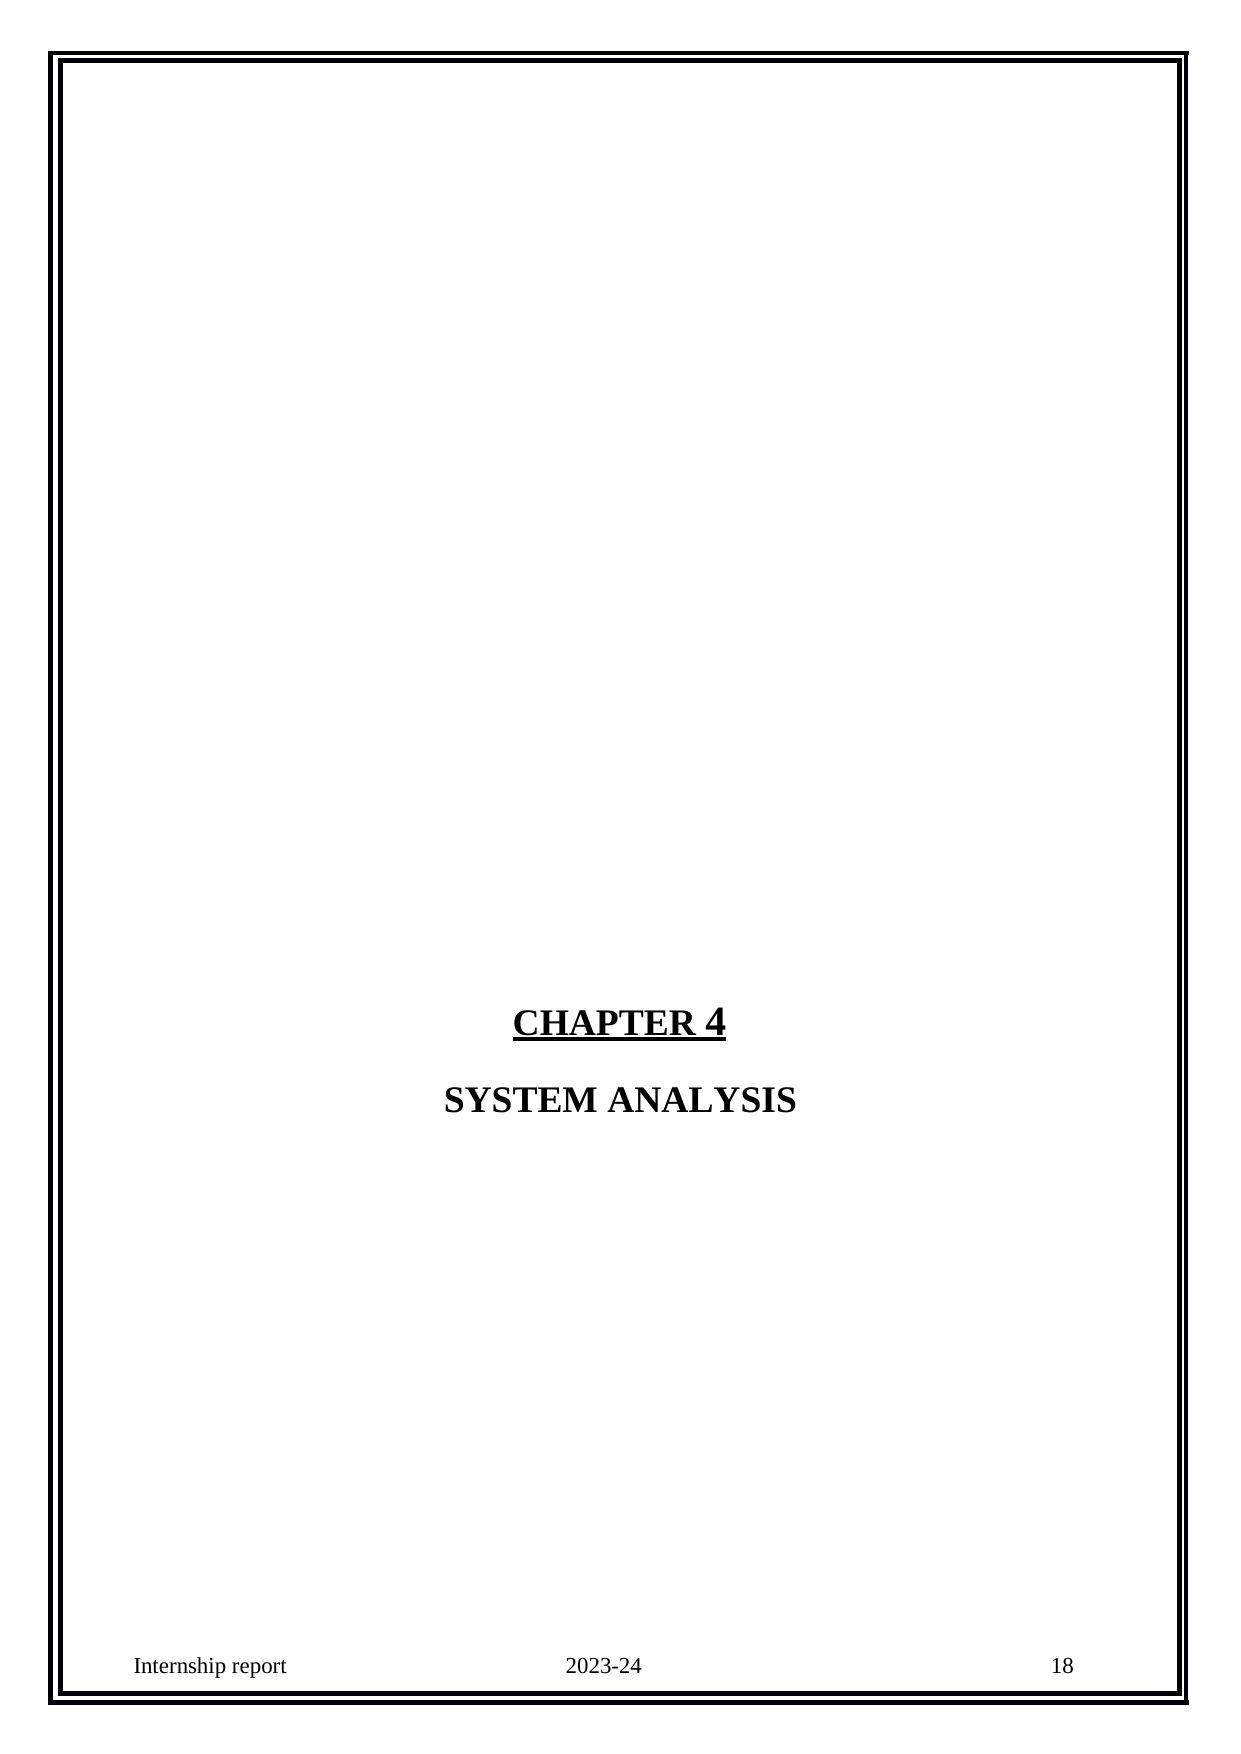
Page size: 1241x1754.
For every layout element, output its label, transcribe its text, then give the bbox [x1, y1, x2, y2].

subtitle CHAPTER 4 SYSTEM ANALYSIS [443, 996, 797, 1121]
